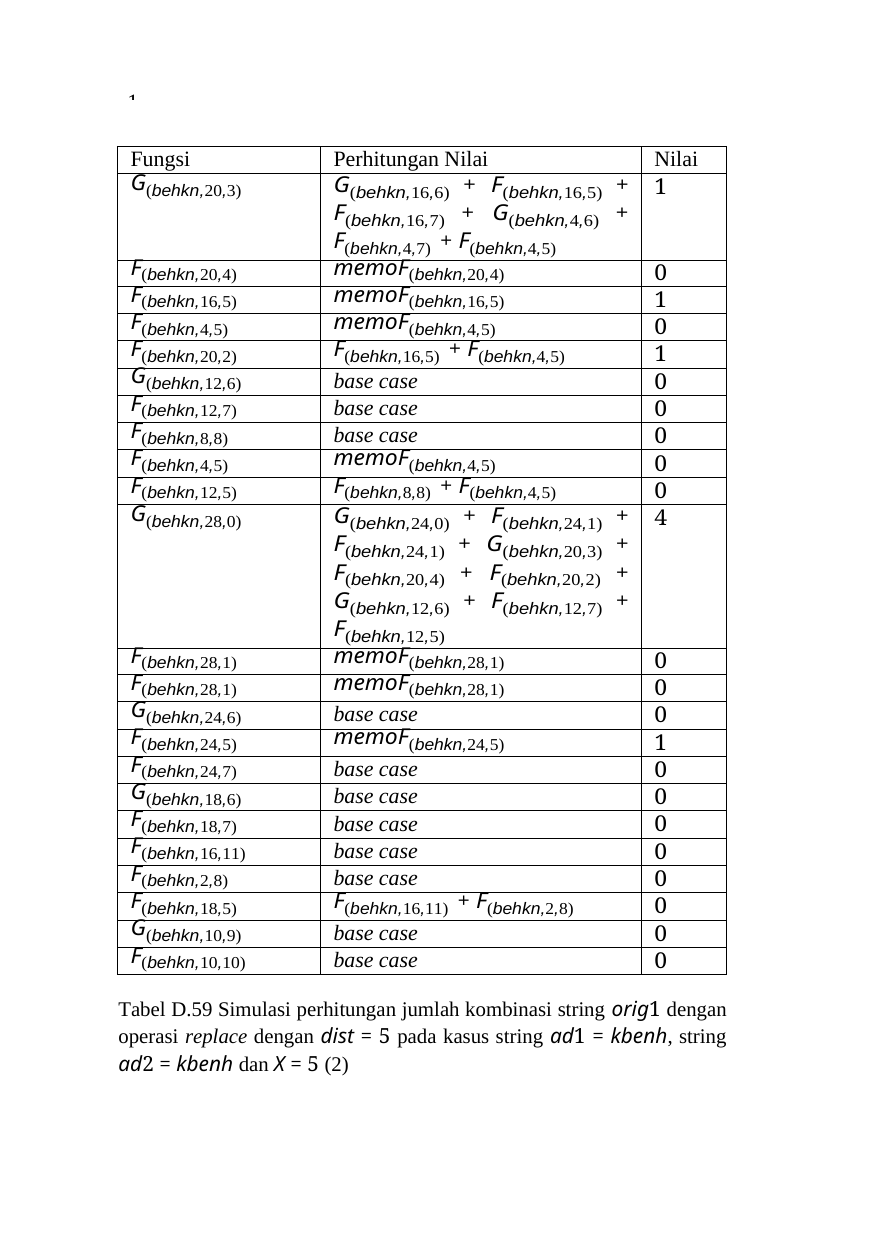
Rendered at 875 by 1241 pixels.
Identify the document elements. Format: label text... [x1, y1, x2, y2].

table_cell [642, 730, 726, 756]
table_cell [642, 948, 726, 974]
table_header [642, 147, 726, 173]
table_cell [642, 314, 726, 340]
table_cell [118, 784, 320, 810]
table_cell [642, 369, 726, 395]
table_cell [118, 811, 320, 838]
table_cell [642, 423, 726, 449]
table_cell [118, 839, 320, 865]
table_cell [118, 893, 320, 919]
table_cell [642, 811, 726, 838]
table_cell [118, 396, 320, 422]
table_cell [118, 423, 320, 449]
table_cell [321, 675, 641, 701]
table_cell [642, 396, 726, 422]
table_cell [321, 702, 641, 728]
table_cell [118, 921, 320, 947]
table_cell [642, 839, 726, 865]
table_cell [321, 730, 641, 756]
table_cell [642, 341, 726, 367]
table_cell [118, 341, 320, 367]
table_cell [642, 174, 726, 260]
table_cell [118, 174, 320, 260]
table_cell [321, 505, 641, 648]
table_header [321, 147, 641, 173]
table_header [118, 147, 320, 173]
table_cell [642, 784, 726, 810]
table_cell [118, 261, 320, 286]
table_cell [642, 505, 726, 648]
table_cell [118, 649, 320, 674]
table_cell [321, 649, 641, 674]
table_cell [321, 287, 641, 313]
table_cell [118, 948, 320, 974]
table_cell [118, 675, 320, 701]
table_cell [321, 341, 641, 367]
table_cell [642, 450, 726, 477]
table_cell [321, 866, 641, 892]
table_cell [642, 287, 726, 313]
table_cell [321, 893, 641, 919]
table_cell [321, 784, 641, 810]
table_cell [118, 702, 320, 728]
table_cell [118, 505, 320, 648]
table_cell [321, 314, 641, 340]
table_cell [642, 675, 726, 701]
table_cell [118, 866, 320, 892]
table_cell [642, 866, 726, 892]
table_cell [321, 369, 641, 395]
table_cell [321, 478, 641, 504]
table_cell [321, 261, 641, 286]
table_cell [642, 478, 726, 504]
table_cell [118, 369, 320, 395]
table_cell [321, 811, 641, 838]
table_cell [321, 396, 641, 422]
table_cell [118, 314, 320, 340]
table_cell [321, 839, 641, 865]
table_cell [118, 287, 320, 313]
text Tabel D.59 Simulasi perhitungan jumlah kombinasi string orig1 dengan operasi replace dengan dist = 5 pada kasus string ad1 = kbenh, string ad2 = kbenh dan X = 5 (2) [118, 994, 727, 1078]
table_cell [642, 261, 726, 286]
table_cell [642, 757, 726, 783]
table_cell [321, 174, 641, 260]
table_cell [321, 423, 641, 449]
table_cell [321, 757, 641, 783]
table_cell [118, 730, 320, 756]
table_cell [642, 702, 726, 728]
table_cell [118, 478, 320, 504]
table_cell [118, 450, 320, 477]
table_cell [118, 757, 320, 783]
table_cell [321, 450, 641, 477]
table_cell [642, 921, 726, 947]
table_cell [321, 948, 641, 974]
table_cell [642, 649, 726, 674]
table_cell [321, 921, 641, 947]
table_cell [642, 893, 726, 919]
